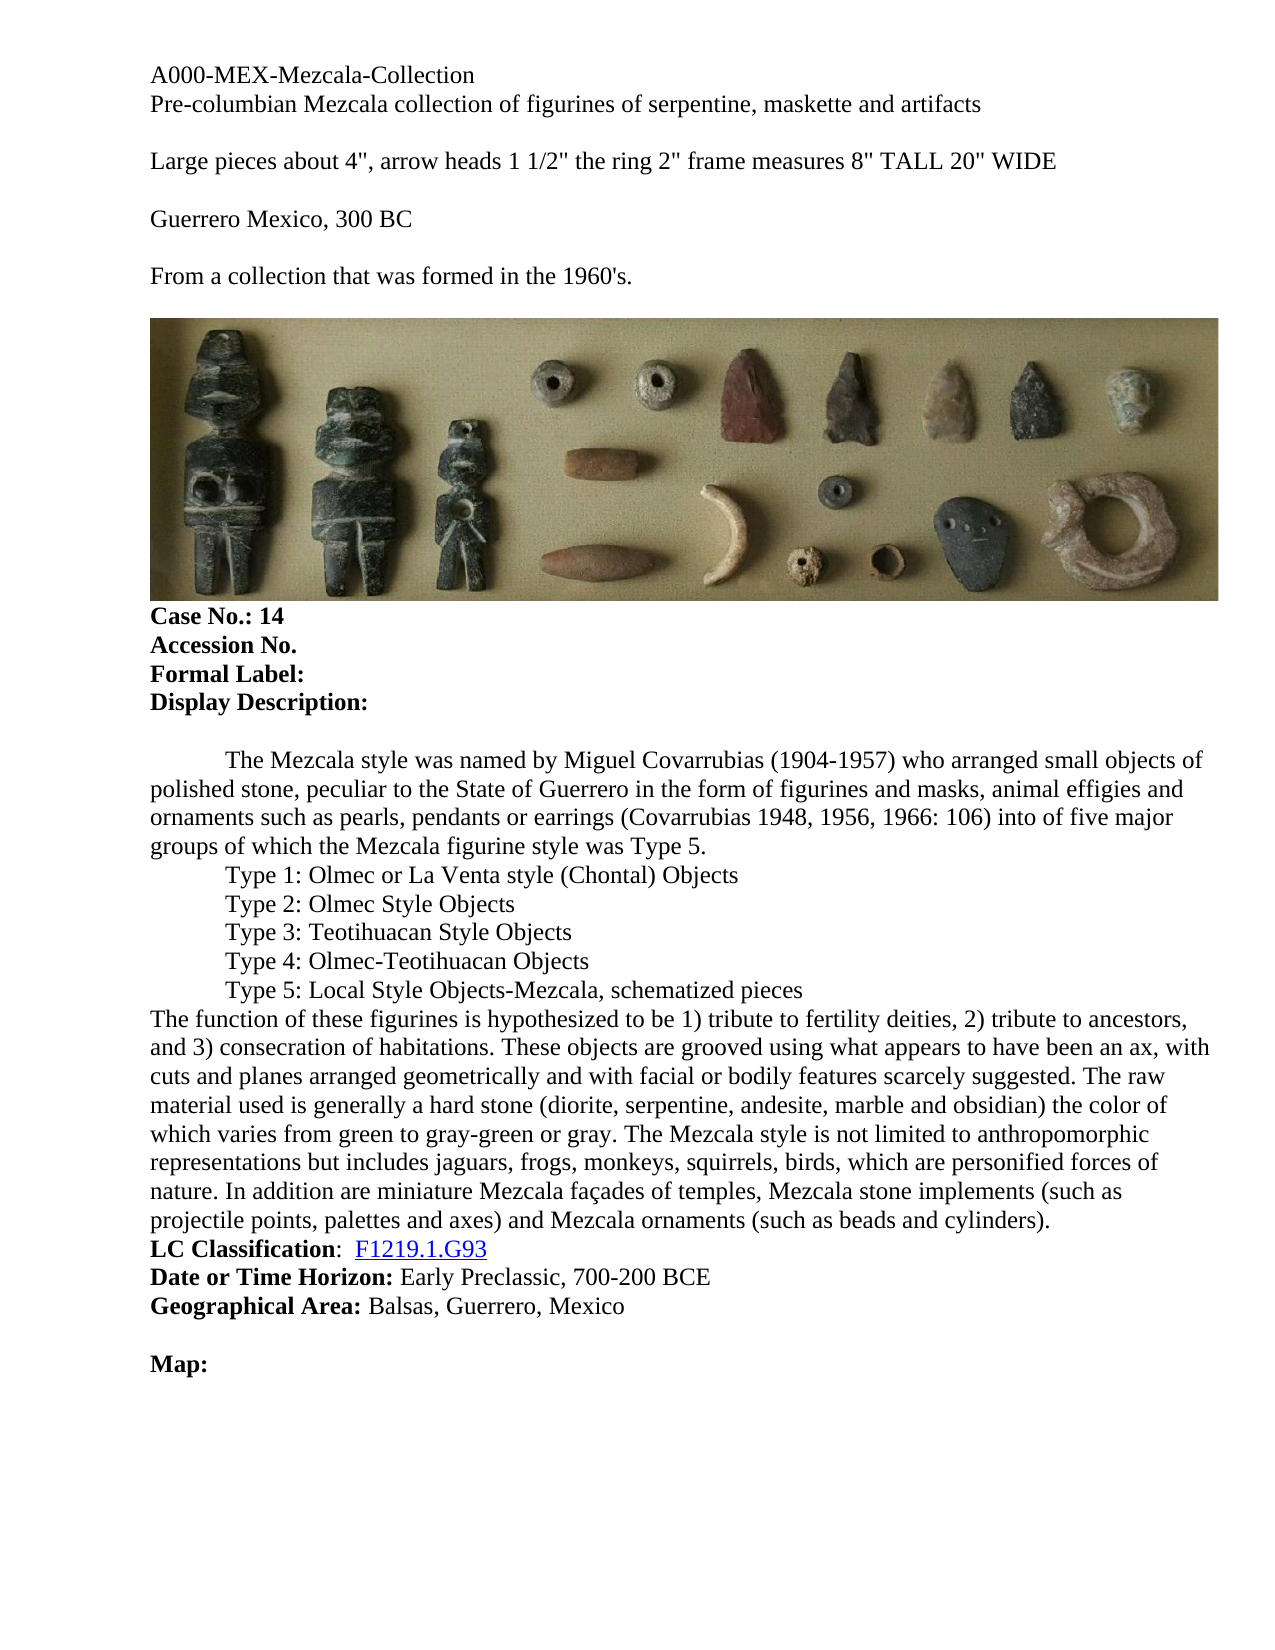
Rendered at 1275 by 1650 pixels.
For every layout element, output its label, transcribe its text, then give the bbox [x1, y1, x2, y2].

text A000-MEX-Mezcala-Collection [150, 60, 1215, 89]
text Type 1: Olmec or La Venta style (Chontal) Objects [225, 860, 1215, 889]
text Date or Time Horizon: Early Preclassic, 700-200 BCE [150, 1262, 1215, 1291]
text Map: [150, 1349, 1215, 1377]
text Type 4: Olmec-Teotihuacan Objects [225, 946, 1215, 975]
text Formal Label: [150, 659, 1215, 687]
text Display Description: [150, 687, 1215, 716]
text Type 2: Olmec Style Objects [225, 889, 1215, 917]
text LC Classification: F1219.1.G93 [150, 1234, 1215, 1262]
text Type 3: Teotihuacan Style Objects [225, 917, 1215, 946]
text Case No.: 14 [150, 601, 1215, 630]
picture [150, 318, 1219, 601]
text The Mezcala style was named by Miguel Covarrubias (1904-1957) who arranged small objects of polished stone, peculiar to the State of Guerrero in the form of figurines and masks, animal effigies and ornaments such as pearls, pendants or earrings (Covarrubias 1948, 1956, 1966: 106) into of five major groups of which the Mezcala figurine style was Type 5. [150, 745, 1215, 860]
text Type 5: Local Style Objects-Mezcala, schematized pieces [225, 975, 1215, 1004]
text Accession No. [150, 630, 1215, 659]
text The function of these figurines is hypothesized to be 1) tribute to fertility deities, 2) tribute to ancestors, and 3) consecration of habitations. These objects are grooved using what appears to have been an ax, with cuts and planes arranged geometrically and with facial or bodily features scarcely suggested. The raw material used is generally a hard stone (diorite, serpentine, andesite, marble and obsidian) the color of which varies from green to gray-green or gray. The Mezcala style is not limited to anthropomorphic representations but includes jaguars, frogs, monkeys, squirrels, birds, which are personified forces of nature. In addition are miniature Mezcala façades of temples, Mezcala stone implements (such as projectile points, palettes and axes) and Mezcala ornaments (such as beads and cylinders). [150, 1004, 1215, 1234]
text Pre-columbian Mezcala collection of figurines of serpentine, maskette and artifacts Large pieces about 4", arrow heads 1 1/2" the ring 2" frame measures 8" TALL 20" WIDE Guerrero Mexico, 300 BC From a collection that was formed in the 1960's. [150, 89, 1215, 290]
text Geographical Area: Balsas, Guerrero, Mexico [150, 1291, 1215, 1320]
